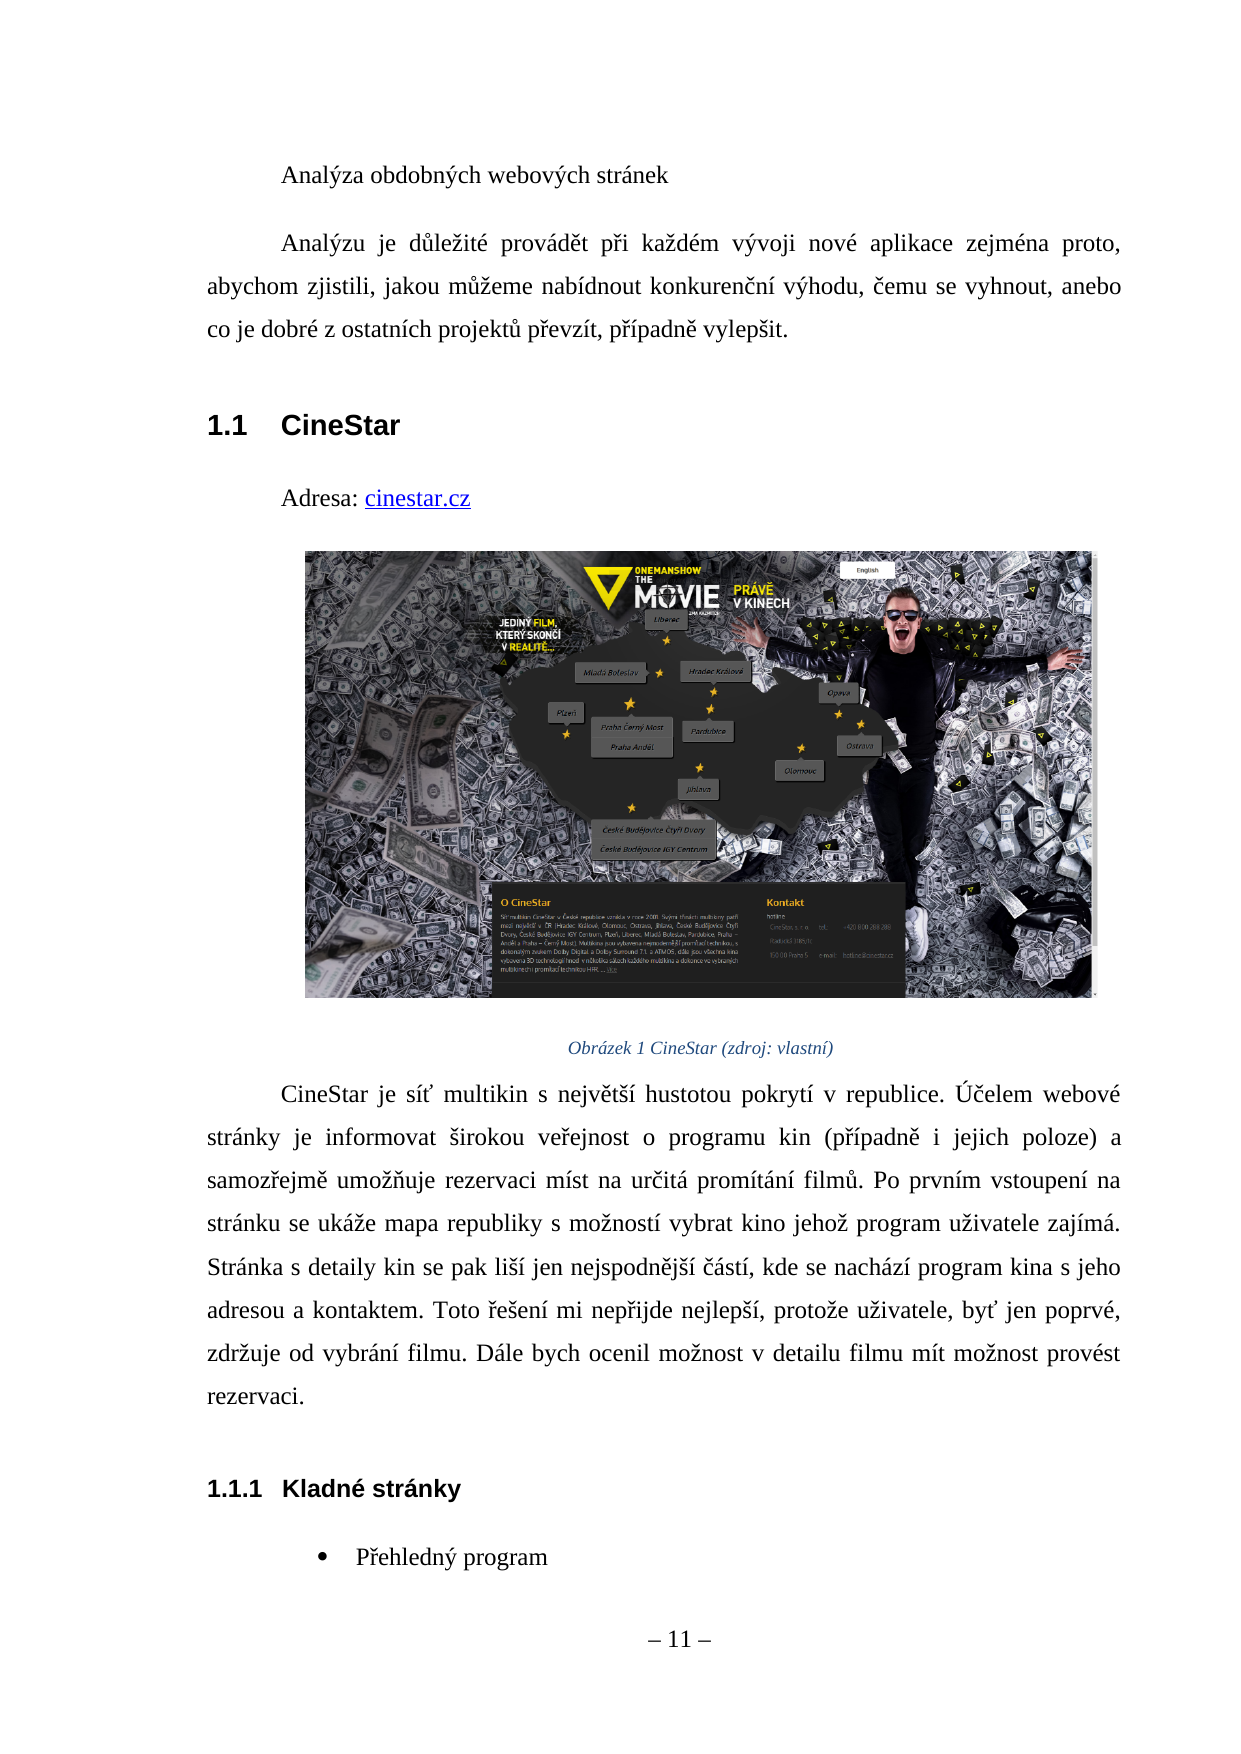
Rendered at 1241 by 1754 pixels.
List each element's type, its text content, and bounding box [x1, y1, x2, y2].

list Přehledný program [318, 1542, 1122, 1571]
text Obrázek 1 CineStar (zdroj: vlastní) [207, 1037, 1122, 1058]
text Adresa: cinestar.cz [207, 483, 1122, 512]
subtitle Kladné stránky [207, 1474, 1122, 1503]
text Analýza obdobných webových stránek [207, 160, 1122, 189]
text Analýzu je důležité provádět při každém vývoji nové aplikace zejména proto, abychom zjistili, jakou můžeme nabídnout konkurenční výhodu, čemu se vyhnout, anebo co je dobré z ostatních projektů převzít, případně vylepšit. [207, 228, 1122, 343]
picture [305, 551, 1098, 998]
subtitle CineStar [207, 408, 1122, 441]
text CineStar je síť multikin s největší hustotou pokrytí v republice. Účelem webové stránky je informovat širokou veřejnost o programu kin (případně i jejich poloze) a samozřejmě umožňuje rezervaci míst na určitá promítání filmů. Po prvním vstoupení na stránku se ukáže mapa republiky s možností vybrat kino jehož program uživatele zajímá. Stránka s detaily kin se pak liší jen nejspodnější částí, kde se nachází program kina s jeho adresou a kontaktem. Toto řešení mi nepřijde nejlepší, protože uživatele, byť jen poprvé, zdržuje od vybrání filmu. Dále bych ocenil možnost v detailu filmu mít možnost provést rezervaci. [207, 1079, 1122, 1410]
